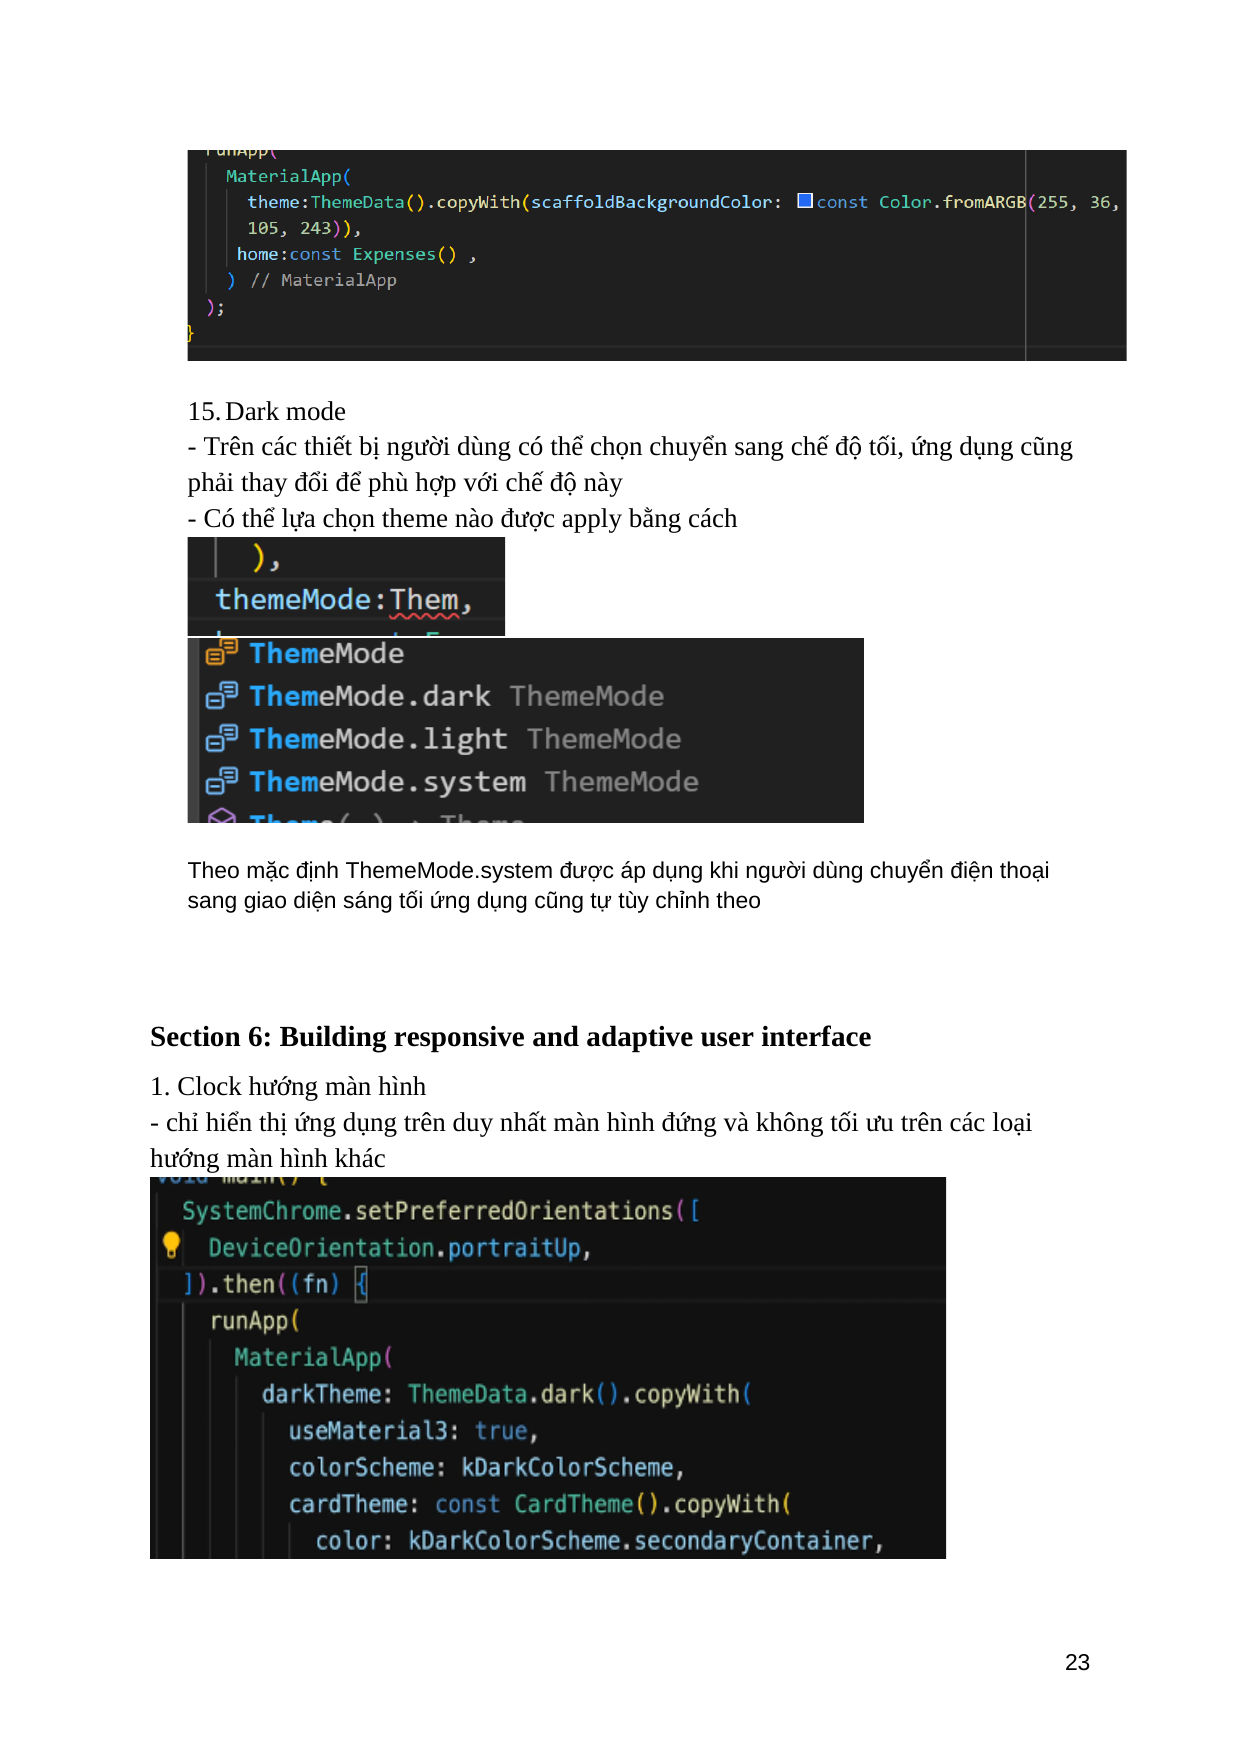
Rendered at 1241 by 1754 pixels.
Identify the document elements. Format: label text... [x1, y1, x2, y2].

subtitle Section 6: Building responsive and adaptive user interface [150, 1019, 1090, 1053]
picture [187, 150, 1127, 361]
picture [187, 638, 864, 823]
list - Trên các thiết bị người dùng có thể chọn chuyển sang chế độ tối, ứng dụng cũng phải thay đổi để phù hợp với chế độ này [187, 430, 1090, 497]
list - chỉ hiển thị ứng dụng trên duy nhất màn hình đứng và không tối ưu trên các loại hướng màn hình khác [150, 1106, 1090, 1173]
list Dark mode [187, 395, 1090, 426]
picture [150, 1177, 947, 1559]
list - Có thể lựa chọn theme nào được apply bằng cách [187, 502, 1090, 533]
list Theo mặc định ThemeMode.system được áp dụng khi người dùng chuyển điện thoại sang giao diện sáng tối ứng dụng cũng tự tùy chỉnh theo [187, 857, 1090, 913]
list Clock hướng màn hình [150, 1070, 1090, 1101]
picture [187, 537, 506, 636]
